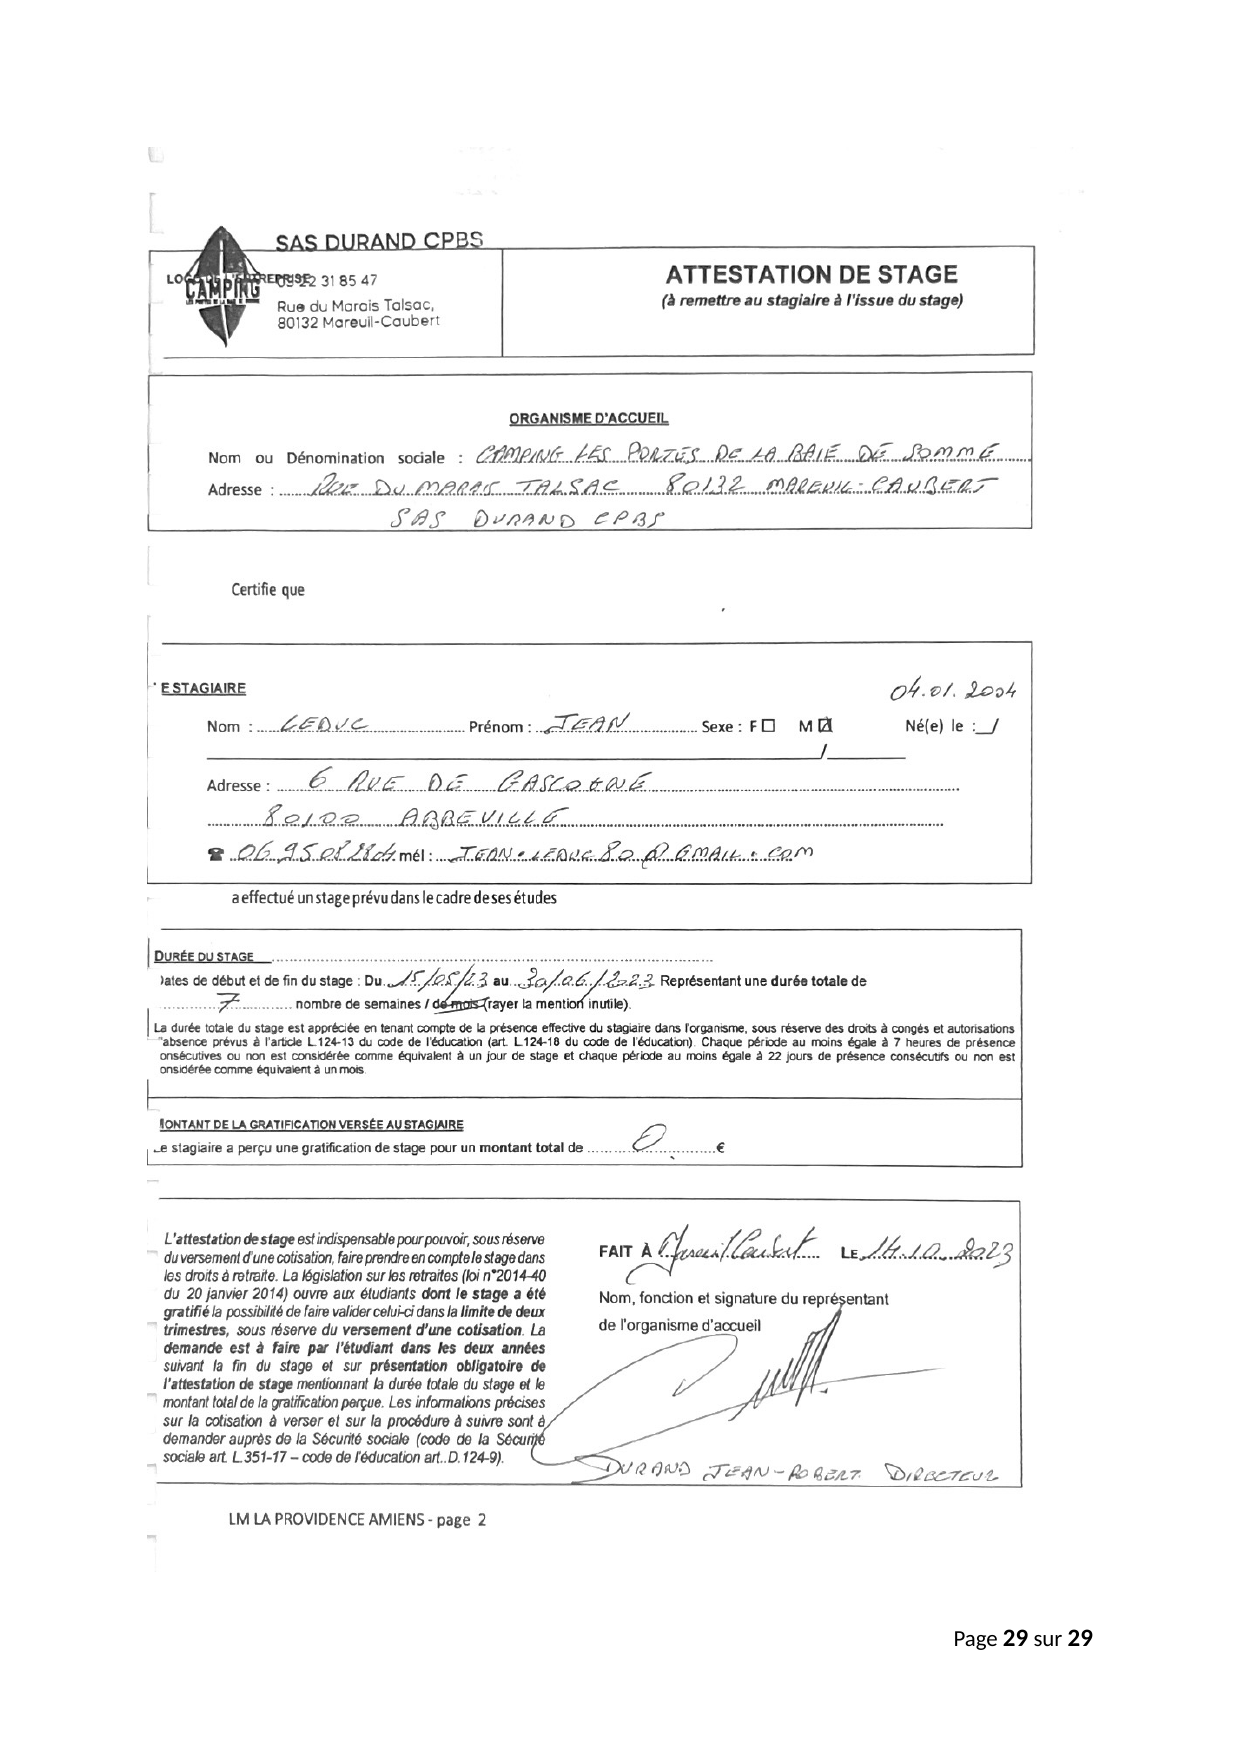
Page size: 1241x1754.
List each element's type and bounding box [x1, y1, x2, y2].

picture [147, 147, 1092, 1572]
